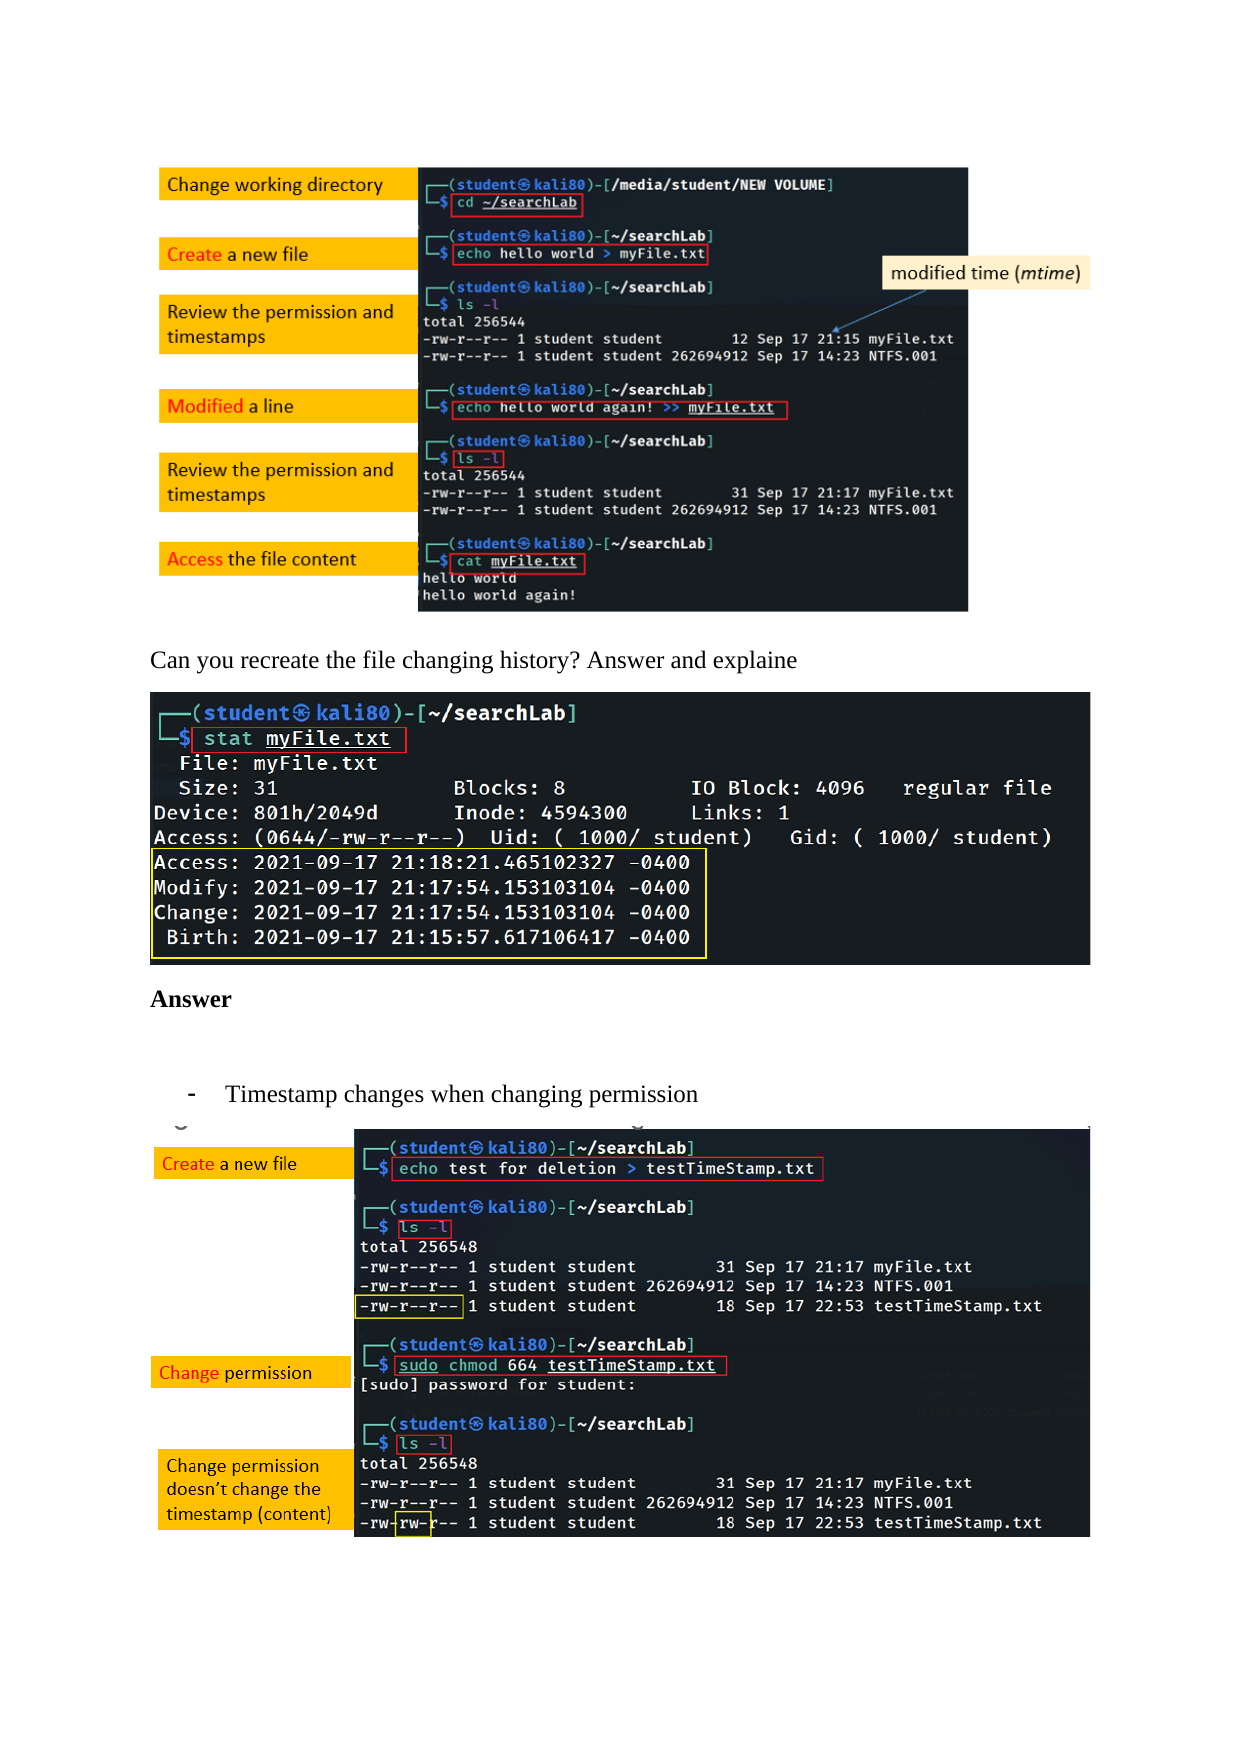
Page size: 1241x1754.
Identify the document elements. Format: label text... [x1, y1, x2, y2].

picture [150, 1126, 1091, 1537]
picture [150, 692, 1091, 965]
picture [150, 150, 1091, 627]
list Timestamp changes when changing permission [187, 1079, 1090, 1108]
text Can you recreate the file changing history? Answer and explaine [150, 645, 1090, 674]
text Answer [150, 984, 1090, 1012]
